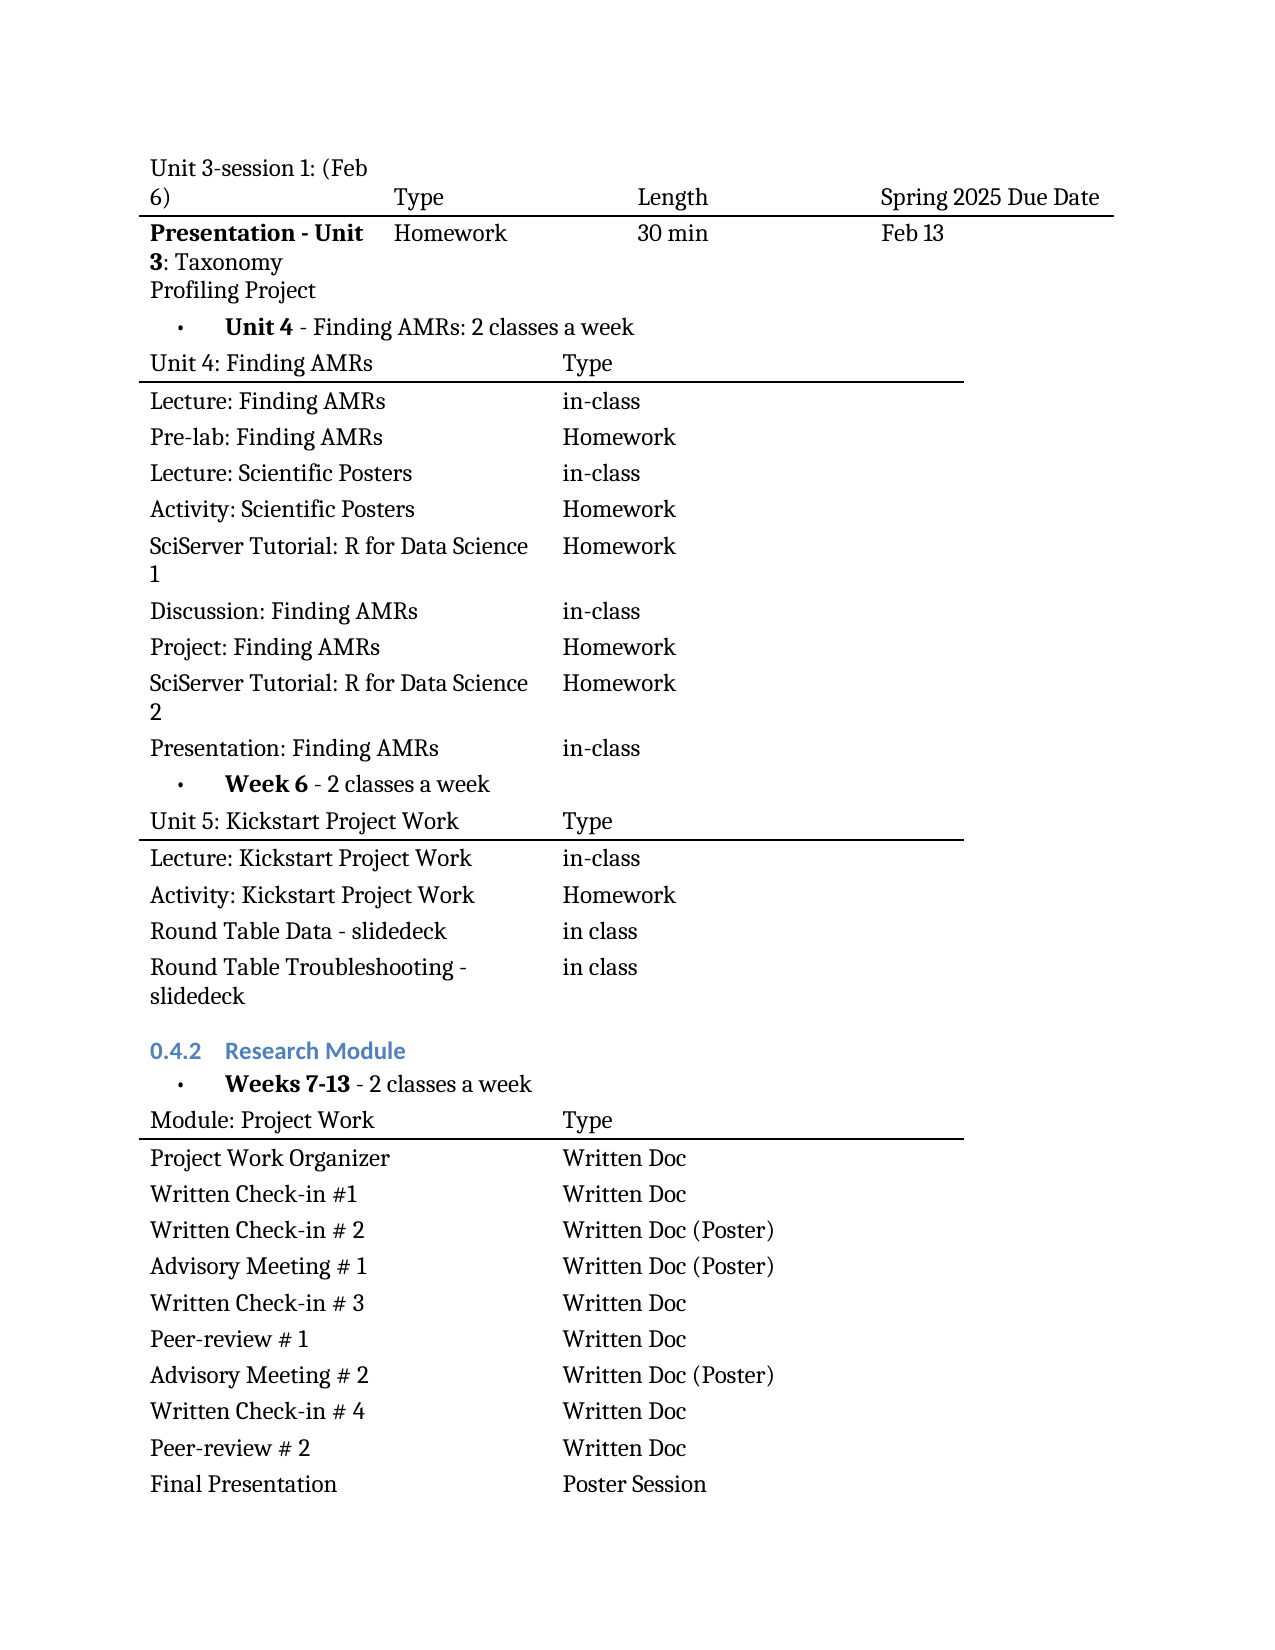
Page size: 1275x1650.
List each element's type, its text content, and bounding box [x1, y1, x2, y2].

table_cell Lecture: Finding AMRs [139, 383, 551, 419]
table_header Unit 3-session 1: (Feb 6) [139, 150, 382, 215]
table_cell in class [551, 949, 964, 1014]
table_cell Lecture: Scientific Posters [139, 455, 551, 492]
table_cell Written Doc [551, 1430, 964, 1466]
list Unit 4 - Finding AMRs: 2 classes a week [175, 312, 1125, 341]
table_cell Project: Finding AMRs [139, 629, 551, 665]
table_cell Peer-review # 1 [139, 1321, 551, 1357]
table_cell Presentation: Finding AMRs [139, 730, 551, 767]
table_cell Written Doc (Poster) [551, 1212, 964, 1248]
table_cell Project Work Organizer [139, 1140, 551, 1176]
table_cell Homework [383, 217, 626, 309]
table_cell in-class [551, 730, 964, 767]
table_cell in-class [551, 841, 964, 877]
table_cell Peer-review # 2 [139, 1430, 551, 1466]
table_header Module: Project Work [139, 1102, 551, 1138]
table_cell in-class [551, 593, 964, 629]
table_header Unit 5: Kickstart Project Work [139, 803, 551, 839]
table_cell Pre-lab: Finding AMRs [139, 419, 551, 455]
table_cell Homework [551, 528, 964, 593]
table_cell Written Check-in # 3 [139, 1285, 551, 1321]
table_cell SciServer Tutorial: R for Data Science 1 [139, 528, 551, 593]
table_header Spring 2025 Due Date [870, 150, 1114, 215]
table_cell Poster Session [551, 1466, 964, 1498]
table_cell Homework [551, 665, 964, 730]
table_cell Written Check-in #1 [139, 1176, 551, 1212]
table_cell Round Table Data - slidedeck [139, 913, 551, 949]
list Weeks 7-13 - 2 classes a week [175, 1069, 1125, 1098]
table_cell Homework [551, 877, 964, 913]
table_cell Advisory Meeting # 2 [139, 1357, 551, 1393]
table_cell Activity: Scientific Posters [139, 492, 551, 528]
table_cell Final Presentation [139, 1466, 551, 1498]
table_header Type [551, 803, 964, 839]
table_cell Discussion: Finding AMRs [139, 593, 551, 629]
table_cell 30 min [626, 217, 870, 309]
table_cell Written Doc (Poster) [551, 1249, 964, 1285]
table_cell Lecture: Kickstart Project Work [139, 841, 551, 877]
table_cell Written Doc (Poster) [551, 1357, 964, 1393]
table_cell Homework [551, 492, 964, 528]
table_cell SciServer Tutorial: R for Data Science 2 [139, 665, 551, 730]
subtitle 0.4.2 Research Module [150, 1035, 1125, 1066]
table_cell Homework [551, 629, 964, 665]
table_header Length [626, 150, 870, 215]
table_cell Homework [551, 419, 964, 455]
table_header Type [551, 1102, 964, 1138]
table_cell Written Check-in # 2 [139, 1212, 551, 1248]
table_cell Feb 13 [870, 217, 1114, 309]
table_cell Activity: Kickstart Project Work [139, 877, 551, 913]
table_header Type [383, 150, 626, 215]
table_cell Advisory Meeting # 1 [139, 1249, 551, 1285]
table_cell in-class [551, 455, 964, 492]
table_cell Written Check-in # 4 [139, 1394, 551, 1430]
table_header Type [551, 345, 964, 381]
table_cell Written Doc [551, 1394, 964, 1430]
table_cell Round Table Troubleshooting - slidedeck [139, 949, 551, 1014]
table_cell in-class [551, 383, 964, 419]
table_cell Written Doc [551, 1140, 964, 1176]
table_cell Written Doc [551, 1176, 964, 1212]
table_cell Presentation - Unit 3: Taxonomy Profiling Project [139, 217, 382, 309]
list Week 6 - 2 classes a week [175, 770, 1125, 799]
table_cell in class [551, 913, 964, 949]
table_cell Written Doc [551, 1321, 964, 1357]
table_header Unit 4: Finding AMRs [139, 345, 551, 381]
table_cell Written Doc [551, 1285, 964, 1321]
